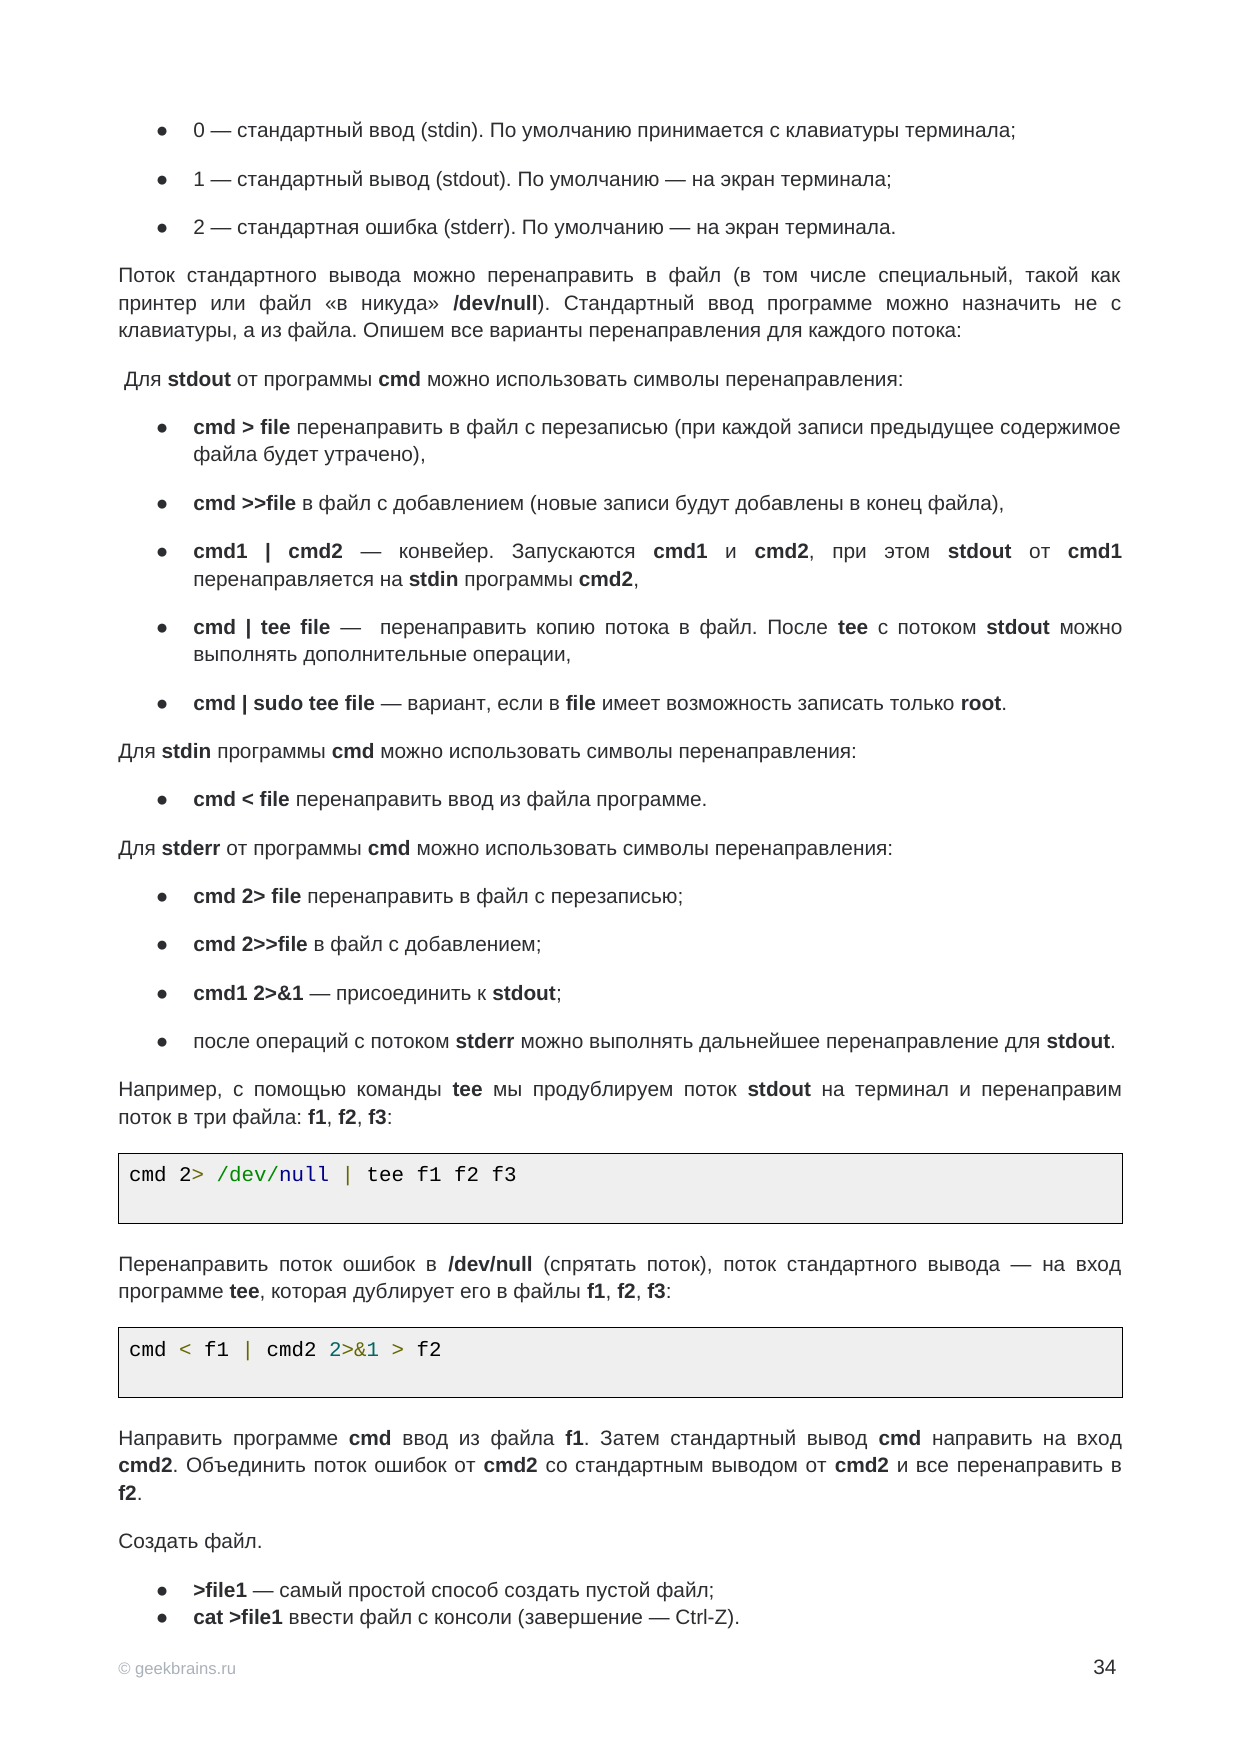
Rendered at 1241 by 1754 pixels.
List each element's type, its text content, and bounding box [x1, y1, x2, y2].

list cmd 2> file перенаправить в файл с перезаписью; [156, 884, 1122, 908]
list cat >file1 ввести файл с консоли (завершение — Ctrl-Z). [156, 1605, 1122, 1629]
table_header cmd 2> /dev/null | tee f1 f2 f3 [119, 1154, 1122, 1223]
text Создать файл. [118, 1529, 1122, 1553]
list cmd | sudo tee file — вариант, если в file имеет возможность записать только root. [156, 691, 1114, 714]
table_header cmd < f1 | cmd2 2>&1 > f2 [119, 1328, 1122, 1397]
list 1 — стандартный вывод (stdout). По умолчанию — на экран терминала; [156, 166, 1122, 190]
list cmd1 2>&1 — присоединить к stdout; [156, 981, 1122, 1004]
list после операций с потоком stderr можно выполнять дальнейшее перенаправление для stdout. [156, 1029, 1122, 1053]
list cmd > file перенаправить в файл с перезаписью (при каждой записи предыдущее содержимое файла будет утрачено), [156, 415, 1122, 466]
list 2 — стандартная ошибка (stderr). По умолчанию — на экран терминала. [156, 215, 1122, 239]
text Например, с помощью команды tee мы продублируем поток stdout на терминал и перенаправим поток в три файла: f1, f2, f3: [118, 1077, 1122, 1129]
list cmd >>file в файл с добавлением (новые записи будут добавлены в конец файла), [156, 491, 1122, 514]
list cmd | tee file — перенаправить копию потока в файл. После tee c потоком stdout можно выполнять дополнительные операции, [156, 615, 1122, 666]
text Направить программе cmd ввод из файла f1. Затем стандартный вывод cmd направить на вход cmd2. Объединить поток ошибок от cmd2 со стандартным выводом от cmd2 и все перенаправить в f2. [118, 1398, 1122, 1505]
text Поток стандартного вывода можно перенаправить в файл (в том числе специальный, такой как принтер или файл «в никуда» /dev/null). Стандартный ввод программе можно назначить не с клавиатуры, а из файла. Опишем все варианты перенаправления для каждого потока: [118, 263, 1122, 342]
text Для stdout от программы cmd можно использовать символы перенаправления: [118, 366, 1122, 390]
text Для stderr от программы cmd можно использовать символы перенаправления: [118, 836, 1122, 859]
list >file1 — самый простой способ создать пустой файл; [156, 1577, 1122, 1601]
text Для stdin программы cmd можно использовать символы перенаправления: [118, 739, 1122, 763]
text Перенаправить поток ошибок в /dev/null (спрятать поток), поток стандартного вывода — на вход программе tee, которая дублирует его в файлы f1, f2, f3: [118, 1224, 1122, 1303]
list cmd < file перенаправить ввод из файла программе. [156, 787, 1122, 811]
list cmd 2>>file в файл с добавлением; [156, 932, 1122, 956]
list 0 — стандартный ввод (stdin). По умолчанию принимается с клавиатуры терминала; [156, 118, 1122, 142]
list cmd1 | cmd2 — конвейер. Запускаются cmd1 и cmd2, при этом stdout от cmd1 перенаправляется на stdin программы cmd2, [156, 539, 1122, 590]
